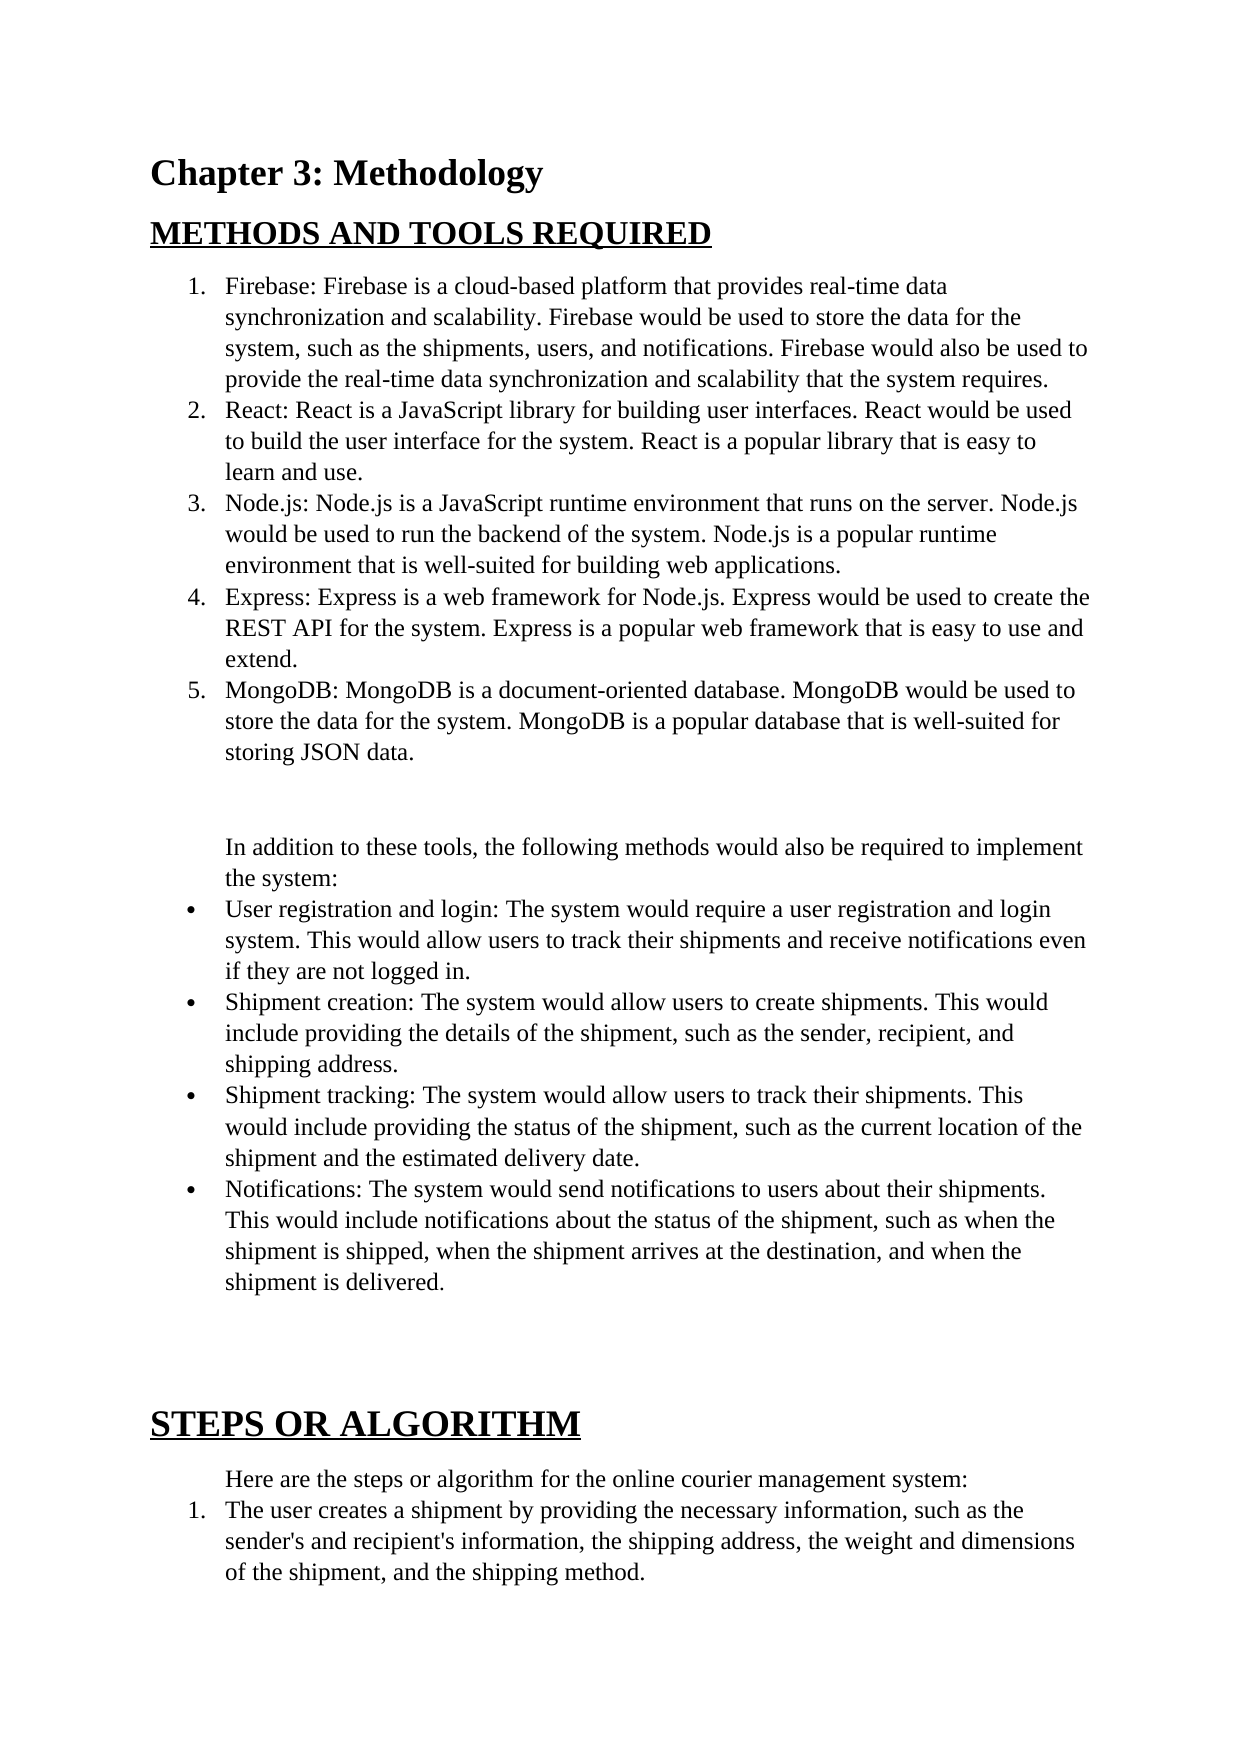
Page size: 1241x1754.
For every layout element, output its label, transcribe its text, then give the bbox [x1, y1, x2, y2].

text Chapter 3: Methodology [150, 150, 1090, 193]
list Firebase: Firebase is a cloud-based platform that provides real-time data synchronization and scalability. Firebase would be used to store the data for the system, such as the shipments, users, and notifications. Firebase would also be used to provide the real-time data synchronization and scalability that the system requires. [187, 271, 1090, 393]
list Node.js: Node.js is a JavaScript runtime environment that runs on the server. Node.js would be used to run the backend of the system. Node.js is a popular runtime environment that is well-suited for building web applications. [187, 488, 1090, 579]
list User registration and login: The system would require a user registration and login system. This would allow users to track their shipments and receive notifications even if they are not logged in. [187, 894, 1090, 985]
list Express: Express is a web framework for Node.js. Express would be used to create the REST API for the system. Express is a popular web framework that is easy to use and extend. [187, 582, 1090, 672]
text METHODS AND TOOLS REQUIRED [150, 213, 1090, 252]
list React: React is a JavaScript library for building user interfaces. React would be used to build the user interface for the system. React is a popular library that is easy to learn and use. [187, 395, 1090, 486]
text STEPS OR ALGORITHM [150, 1401, 1090, 1444]
list Here are the steps or algorithm for the online courier management system: [225, 1464, 1090, 1493]
list Notifications: The system would send notifications to users about their shipments. This would include notifications about the status of the shipment, such as when the shipment is shipped, when the shipment arrives at the destination, and when the shipment is delivered. [187, 1174, 1090, 1296]
list Shipment creation: The system would allow users to create shipments. This would include providing the details of the shipment, such as the sender, recipient, and shipping address. [187, 987, 1090, 1078]
list MongoDB: MongoDB is a document-oriented database. MongoDB would be used to store the data for the system. MongoDB is a popular database that is well-suited for storing JSON data. [187, 675, 1090, 766]
list Shipment tracking: The system would allow users to track their shipments. This would include providing the status of the shipment, such as the current location of the shipment and the estimated delivery date. [187, 1081, 1090, 1171]
list The user creates a shipment by providing the necessary information, such as the sender's and recipient's information, the shipping address, the weight and dimensions of the shipment, and the shipping method. [187, 1495, 1090, 1586]
list In addition to these tools, the following methods would also be required to implement the system: [225, 832, 1090, 892]
